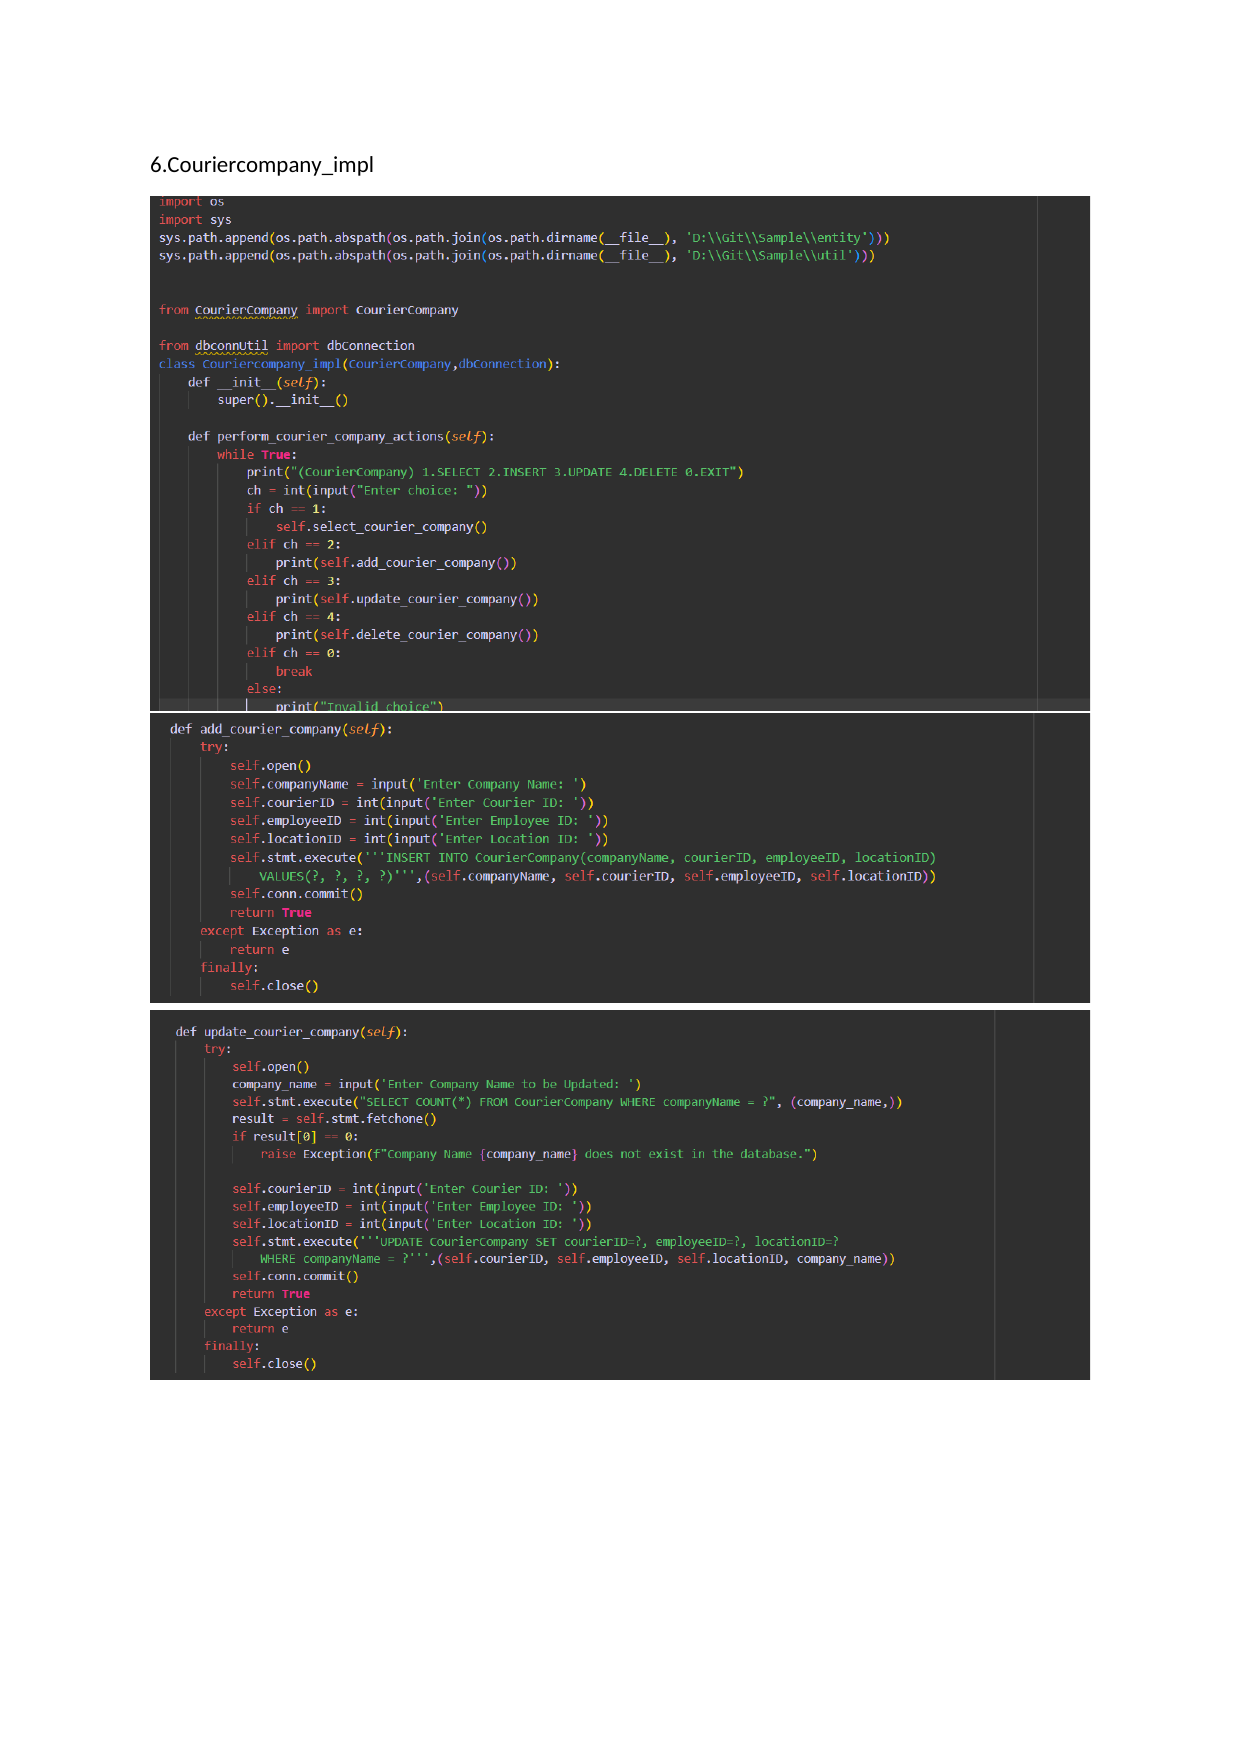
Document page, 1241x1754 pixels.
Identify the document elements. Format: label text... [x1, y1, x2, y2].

picture [150, 1010, 1091, 1380]
text 6.Couriercompany_impl [150, 150, 1090, 178]
picture [150, 196, 1091, 711]
picture [150, 713, 1091, 1003]
